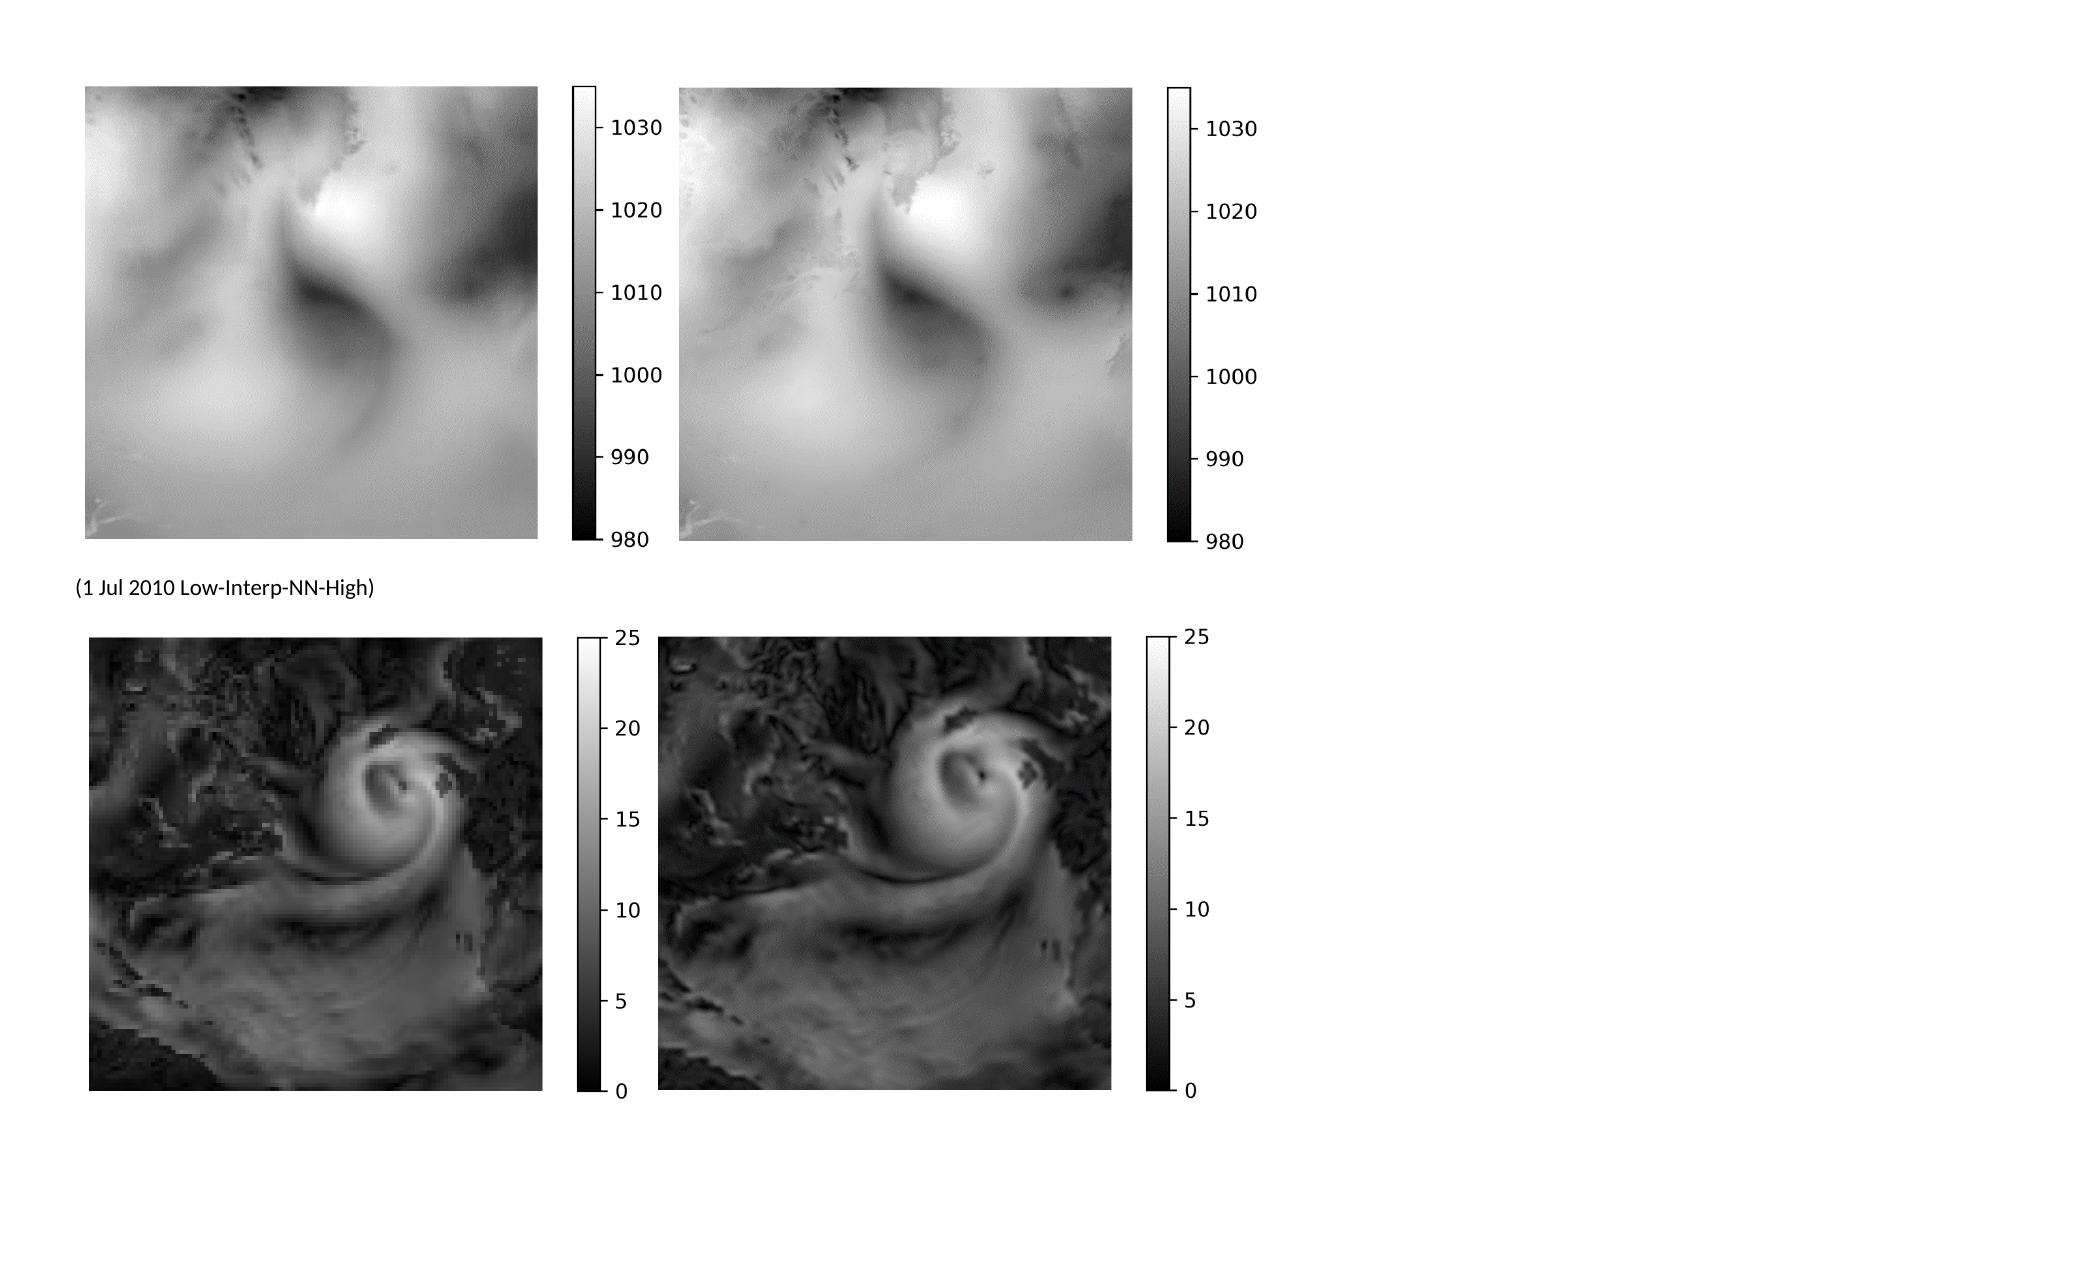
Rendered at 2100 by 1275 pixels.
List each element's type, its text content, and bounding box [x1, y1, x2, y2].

text (1 Jul 2010 Low-Interp-NN-High) [75, 573, 2025, 601]
picture [75, 75, 1264, 555]
picture [75, 620, 1216, 1101]
